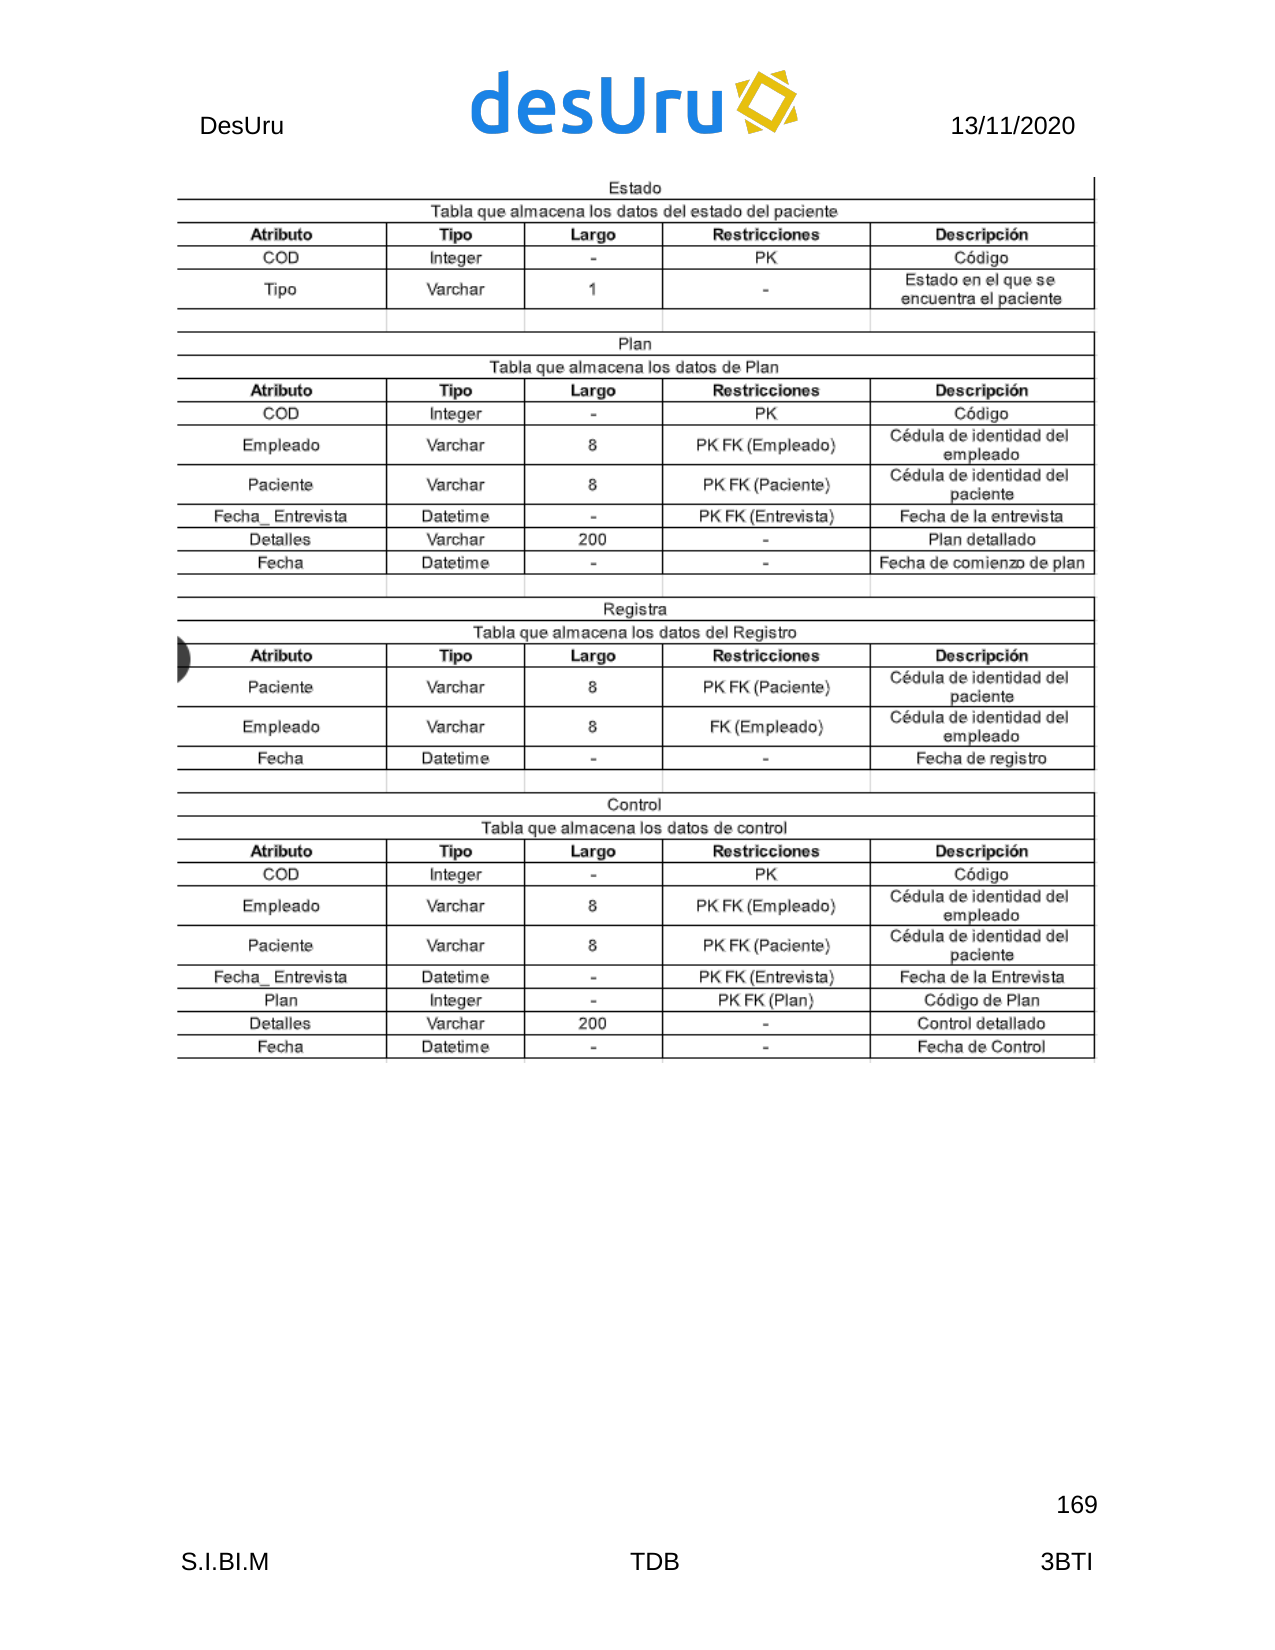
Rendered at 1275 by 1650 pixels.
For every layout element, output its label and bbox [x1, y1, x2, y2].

picture [471, 70, 798, 134]
picture [177, 177, 1098, 1063]
